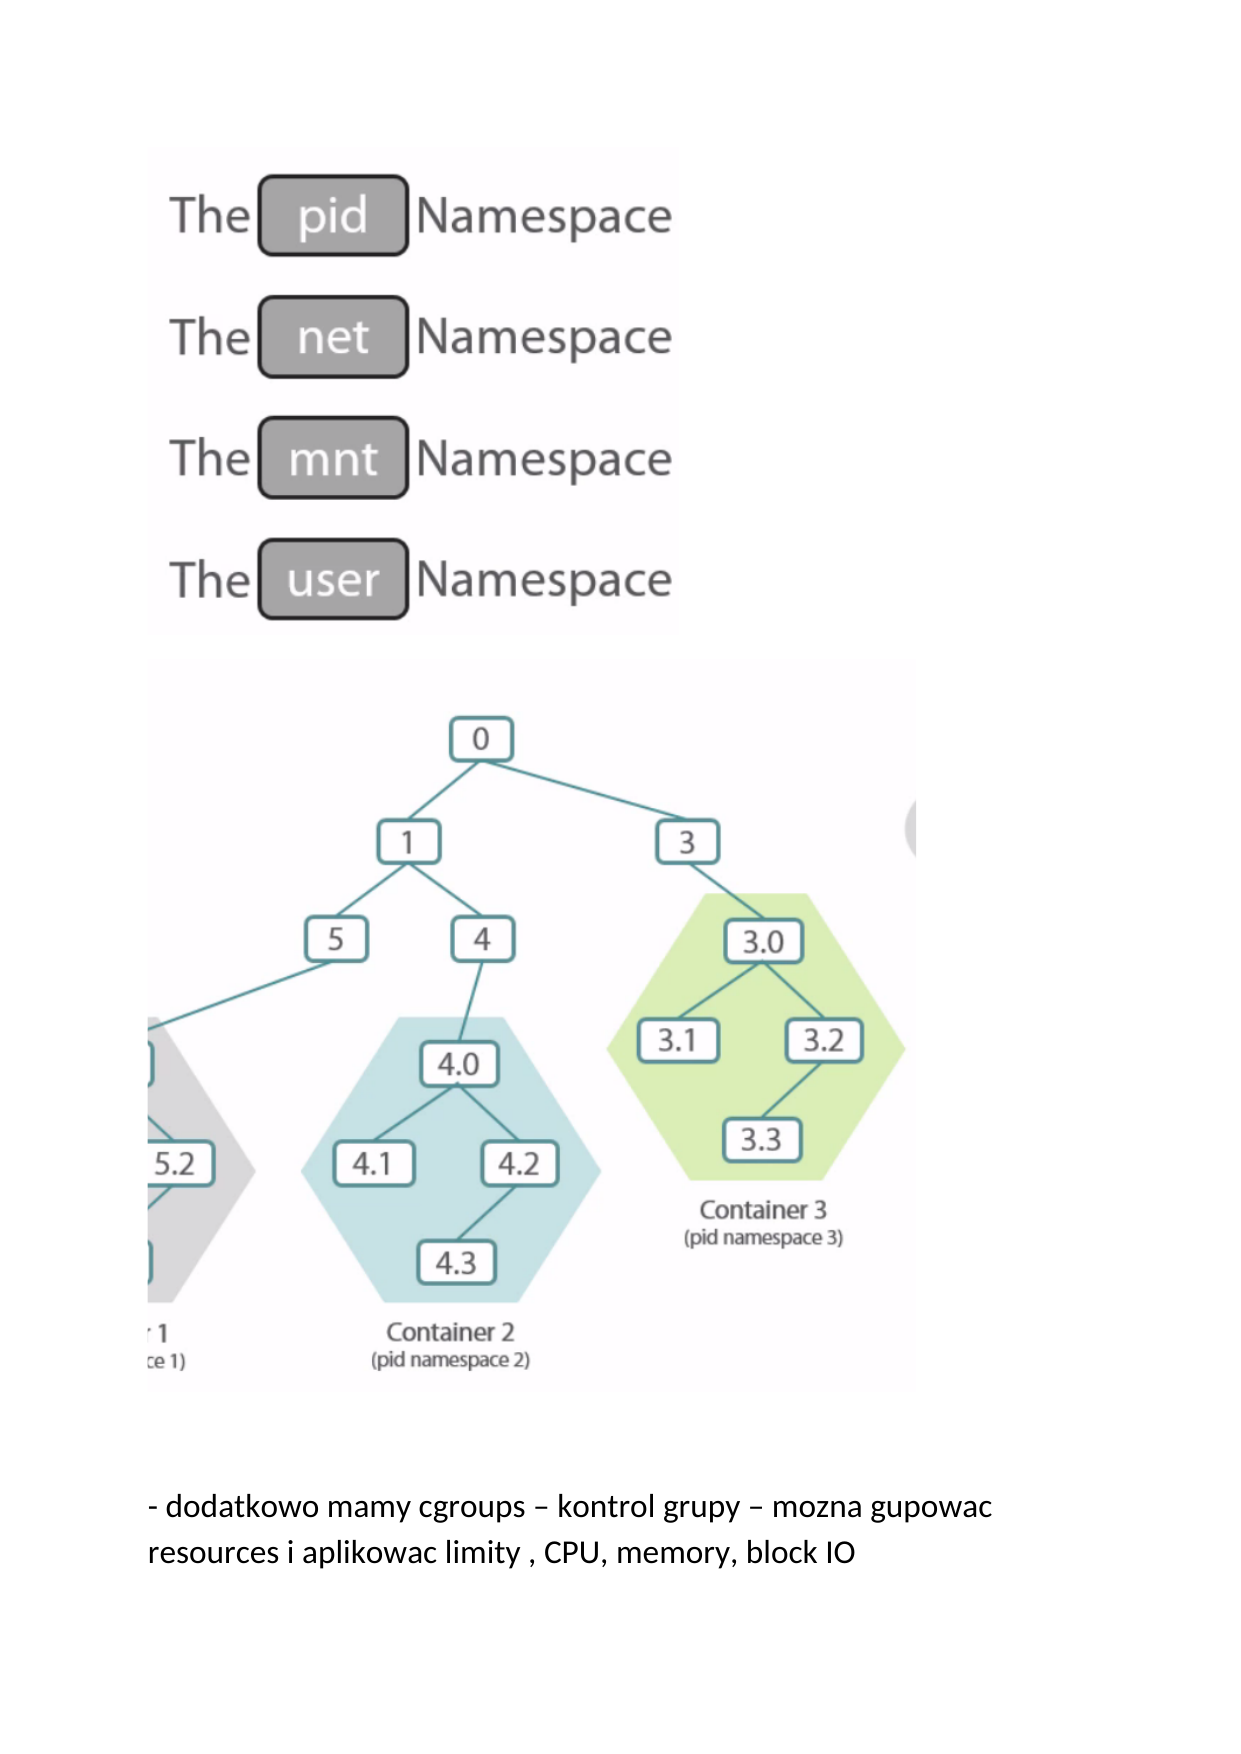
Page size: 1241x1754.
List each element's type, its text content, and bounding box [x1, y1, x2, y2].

picture [147, 659, 917, 1392]
picture [147, 147, 679, 635]
text - dodatkowo mamy cgroups – kontrol grupy – mozna gupowac resources i aplikowac limity , CPU, memory, block IO [148, 1484, 1093, 1572]
